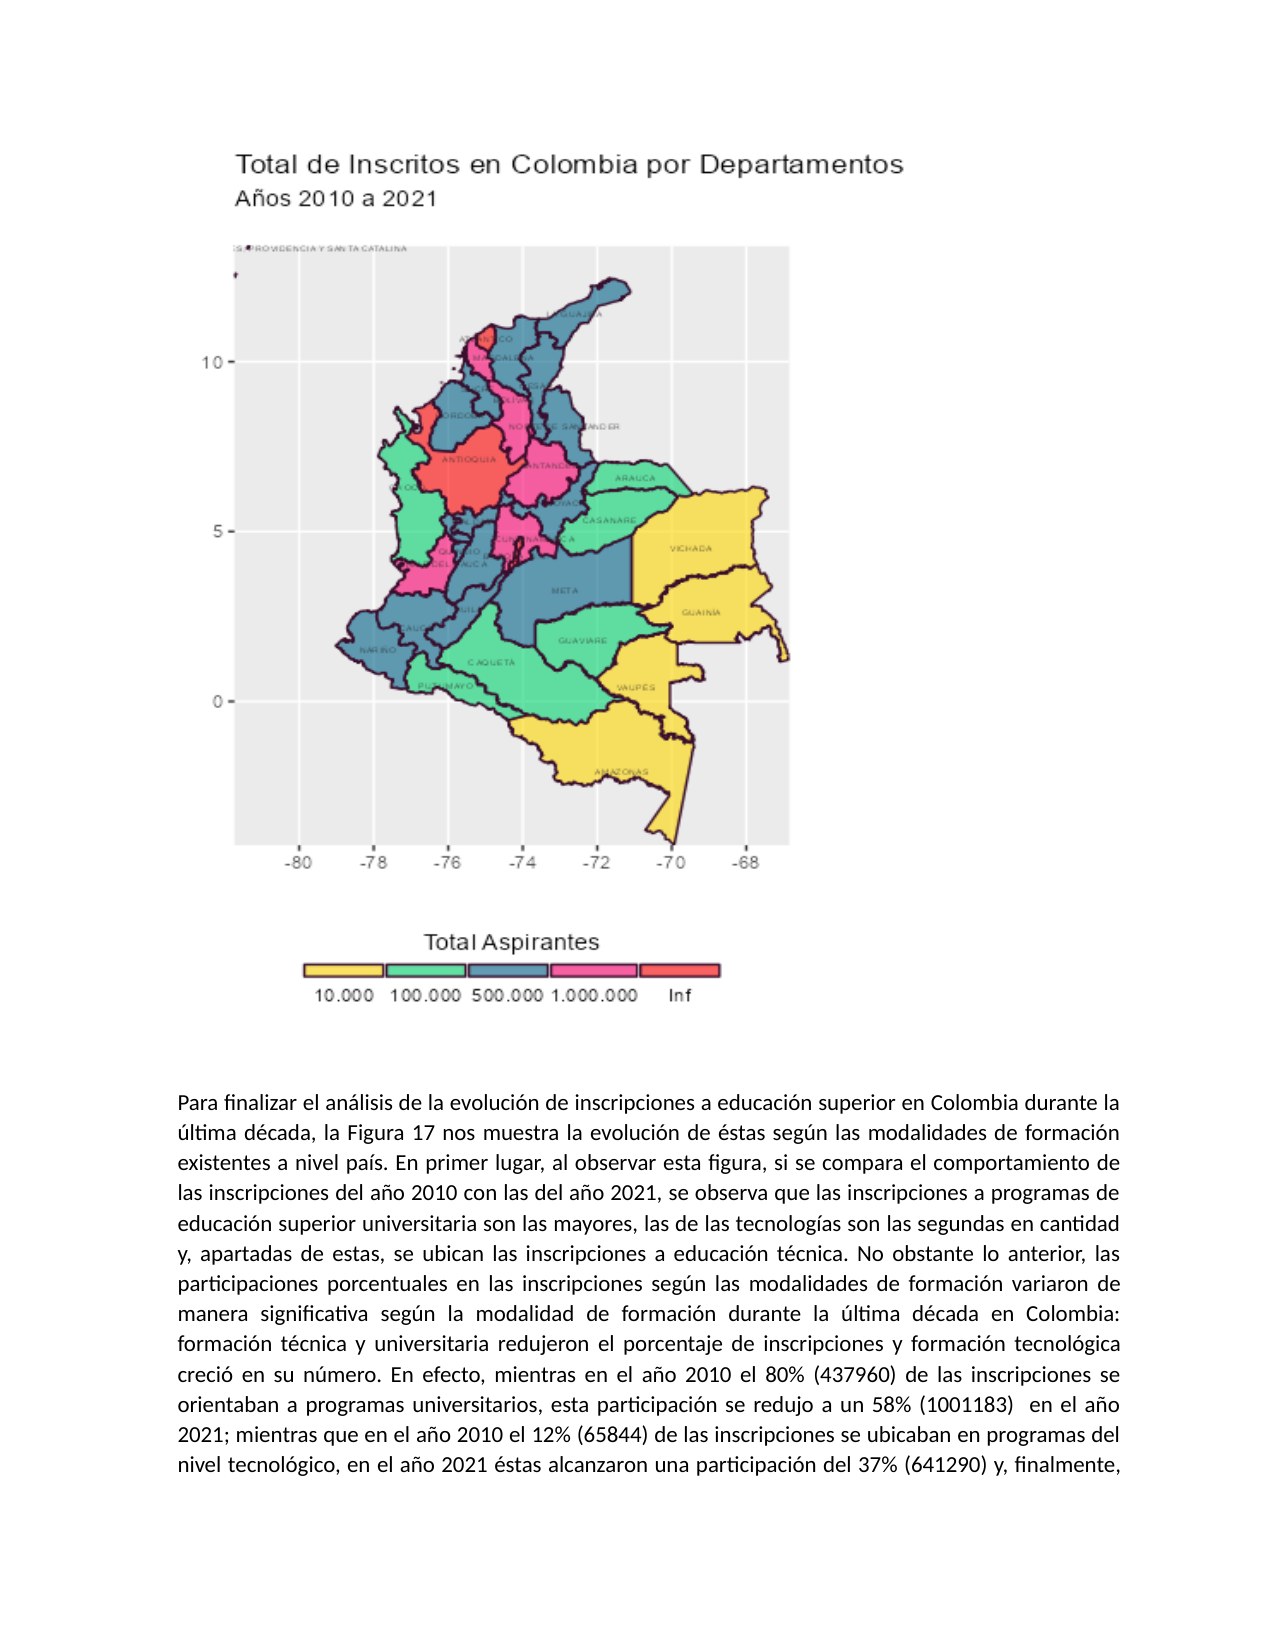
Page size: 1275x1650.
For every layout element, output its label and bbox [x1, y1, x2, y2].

text [177, 1088, 1122, 1478]
picture [177, 147, 967, 1022]
